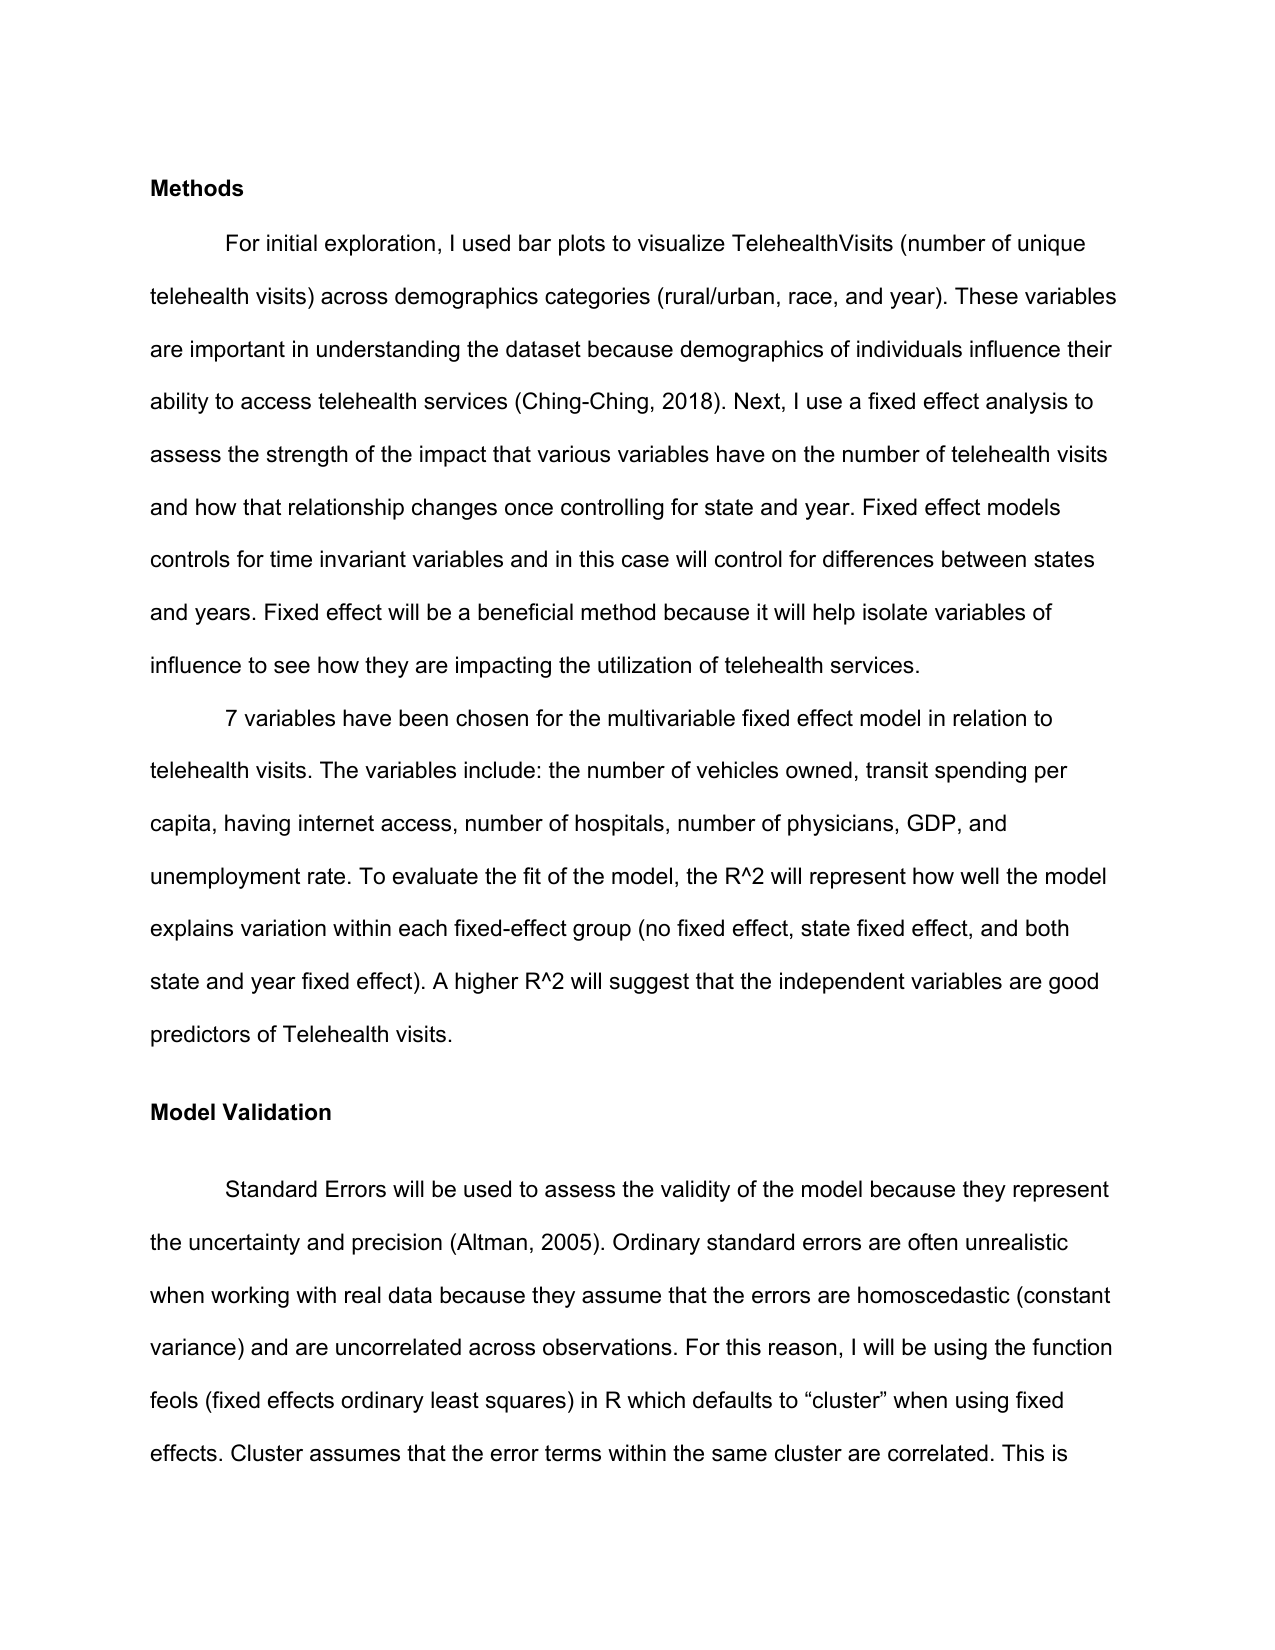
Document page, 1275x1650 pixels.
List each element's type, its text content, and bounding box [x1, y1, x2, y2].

text 7 variables have been chosen for the multivariable fixed effect model in relation to telehealth visits. The variables include: the number of vehicles owned, transit spending per capita, having internet access, number of hospitals, number of physicians, GDP, and unemployment rate. To evaluate the fit of the model, the R^2 will represent how well the model explains variation within each fixed-effect group (no fixed effect, state fixed effect, and both state and year fixed effect). A higher R^2 will suggest that the independent variables are good predictors of Telehealth visits. [150, 704, 1125, 1047]
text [150, 1176, 1125, 1466]
text Model Validation [150, 1098, 1125, 1125]
text Methods [150, 175, 1125, 201]
text For initial exploration, I used bar plots to visualize TelehealthVisits (number of unique telehealth visits) across demographics categories (rural/urban, race, and year). These variables are important in understanding the dataset because demographics of individuals influence their ability to access telehealth services (Ching-Ching, 2018). Next, I use a fixed effect analysis to assess the strength of the impact that various variables have on the number of telehealth visits and how that relationship changes once controlling for state and year. Fixed effect models controls for time invariant variables and in this case will control for differences between states and years. Fixed effect will be a beneficial method because it will help isolate variables of influence to see how they are impacting the utilization of telehealth services. [150, 230, 1125, 678]
